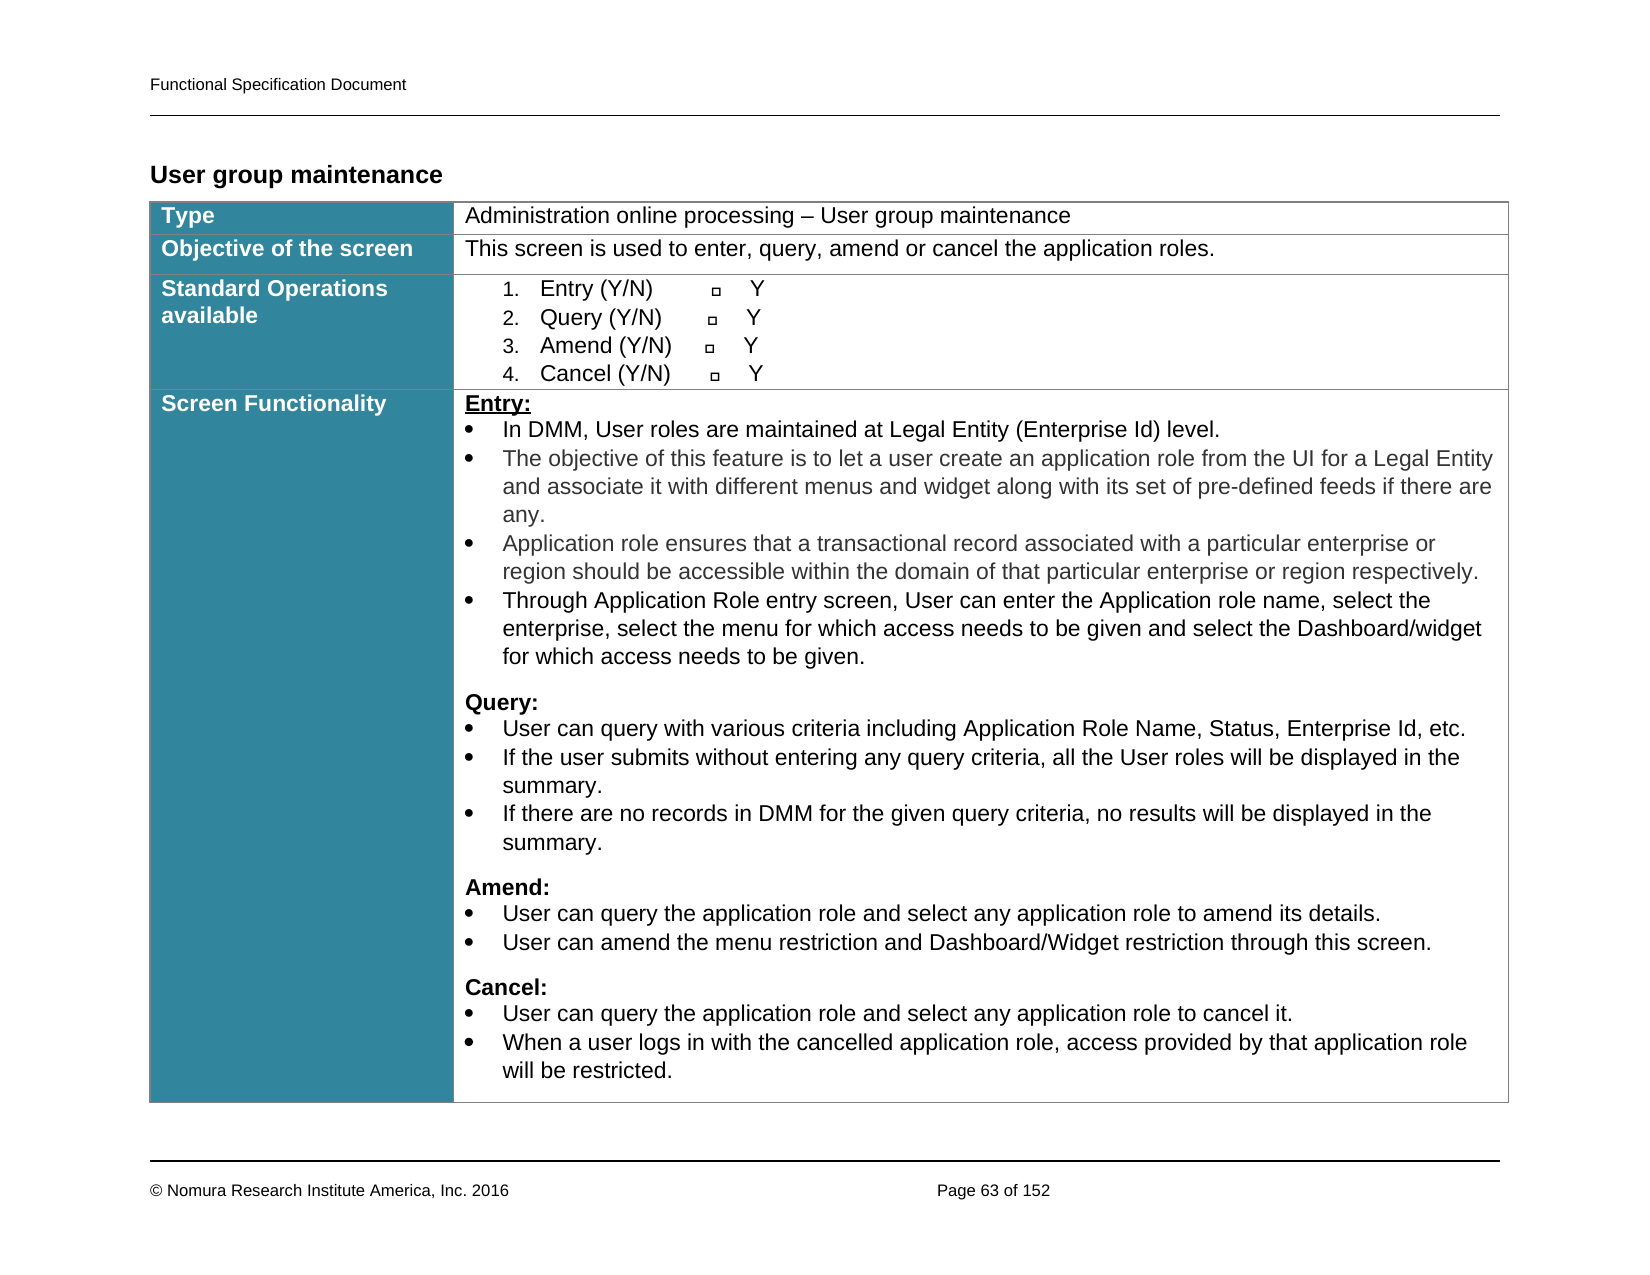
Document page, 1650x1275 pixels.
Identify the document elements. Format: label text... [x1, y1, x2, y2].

table_cell Objective of the screen [151, 235, 453, 274]
table_cell Screen Functionality [151, 390, 453, 1102]
table_cell This screen is used to enter, query, amend or cancel the application roles. [454, 235, 1508, 274]
table_cell Entry (Y/N) Y Query (Y/N) Y Amend (Y/N) Y Cancel (Y/N) Y [454, 275, 1508, 389]
table_cell Standard Operations available [151, 275, 453, 389]
table_header Type [151, 203, 453, 234]
table_cell Entry: In DMM, User roles are maintained at Legal Entity (Enterprise Id) level. The objective of this feature is to let a user create an application role from the UI for a Legal Entity and associate it with different menus and widget along with its set of pre-defined feeds if there are any. Application role ensures that a transactional record associated with a particular enterprise or region should be accessible within the domain of that particular enterprise or region respectively. Through Application Role entry screen, User can enter the Application role name, select the enterprise, select the menu for which access needs to be given and select the Dashboard/widget for which access needs to be given. Query: User can query with various criteria including Application Role Name, Status, Enterprise Id, etc. If the user submits without entering any query criteria, all the User roles will be displayed in the summary. If there are no records in DMM for the given query criteria, no results will be displayed in the summary. Amend: User can query the application role and select any application role to amend its details. User can amend the menu restriction and Dashboard/Widget restriction through this screen. Cancel: User can query the application role and select any application role to cancel it. When a user logs in with the cancelled application role, access provided by that application role will be restricted. [454, 390, 1508, 1102]
table_header Administration online processing – User group maintenance [454, 203, 1508, 234]
subtitle User group maintenance [150, 160, 1500, 189]
